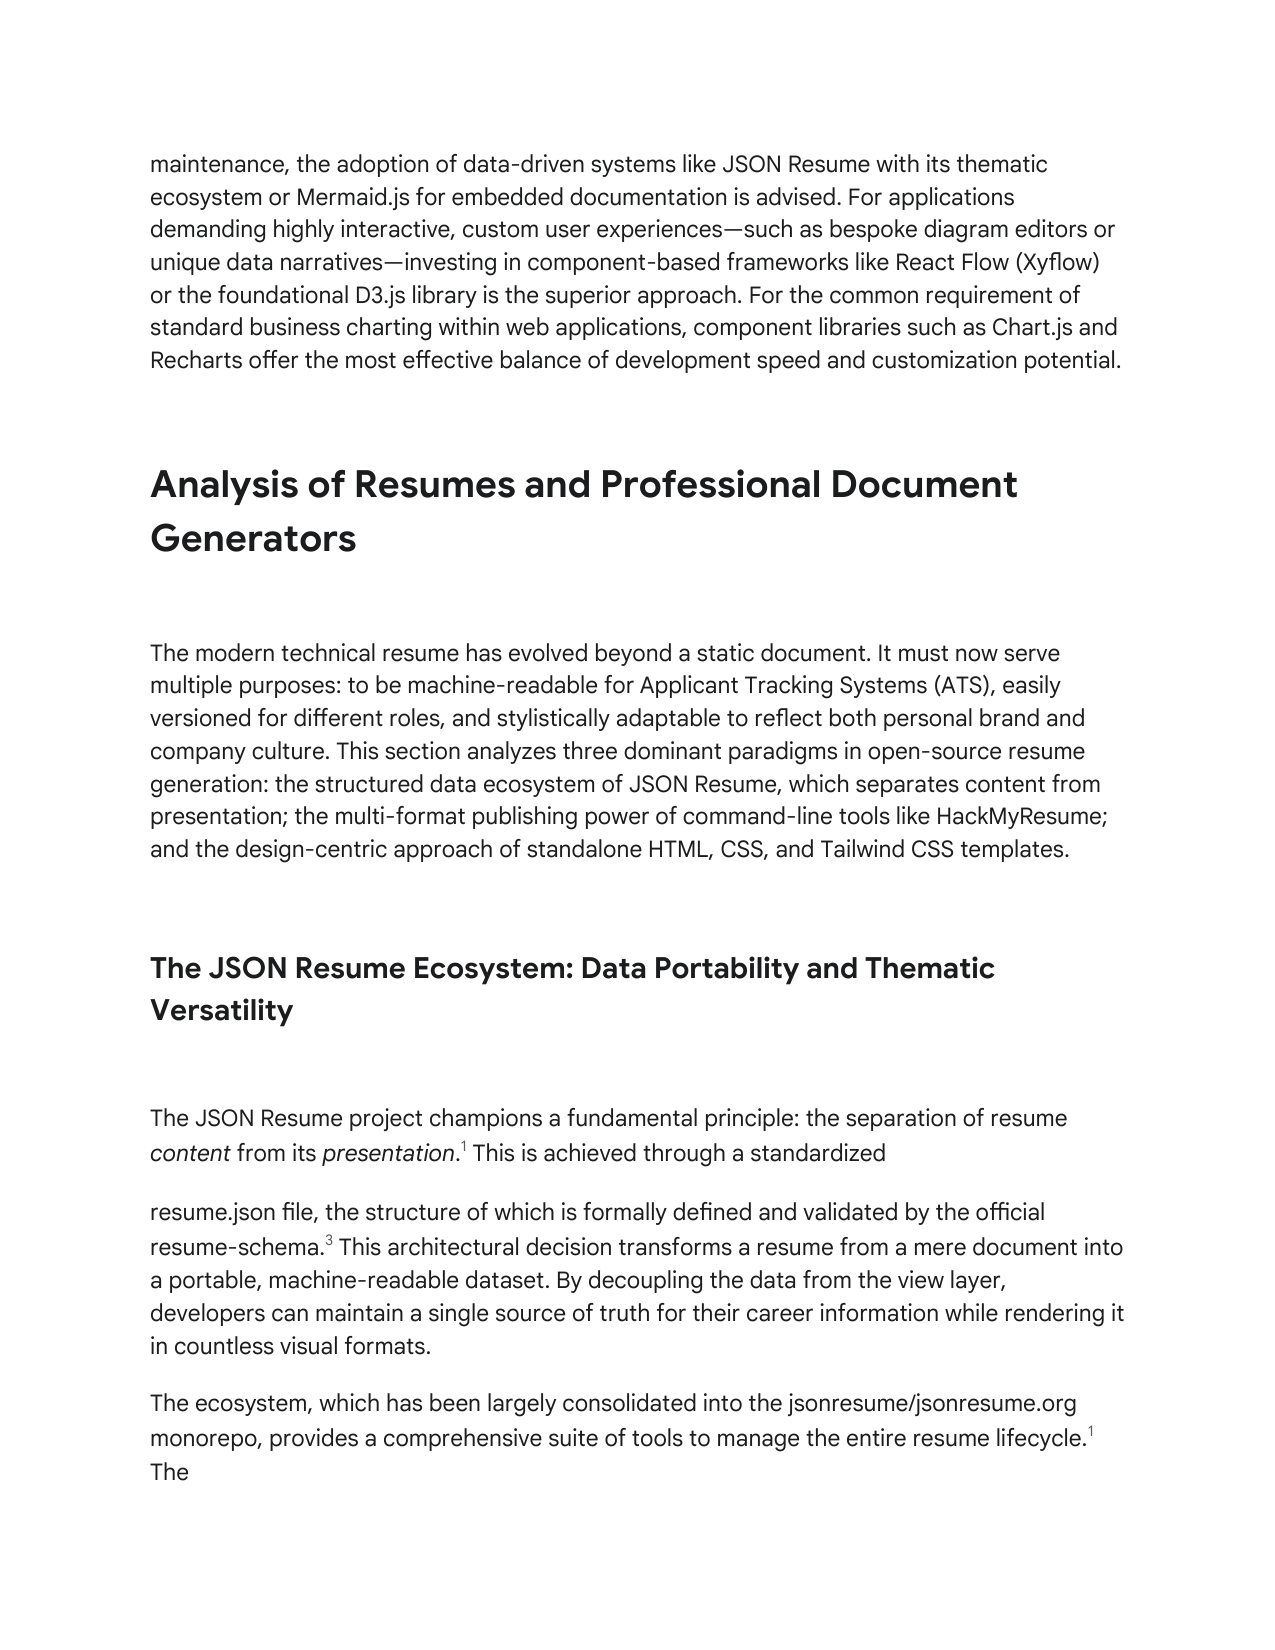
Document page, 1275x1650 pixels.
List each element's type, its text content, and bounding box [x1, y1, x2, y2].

text The JSON Resume project champions a fundamental principle: the separation of resume content from its presentation.1 This is achieved through a standardized [150, 1104, 1125, 1169]
subtitle The JSON Resume Ecosystem: Data Portability and Thematic Versatility [150, 951, 1125, 1029]
text The ecosystem, which has been largely consolidated into the jsonresume/jsonresume.org monorepo, provides a comprehensive suite of tools to manage the entire resume lifecycle.1 The [150, 1389, 1125, 1487]
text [150, 150, 1125, 375]
subtitle Analysis of Resumes and Professional Document Generators [150, 462, 1125, 562]
text resume.json file, the structure of which is formally defined and validated by the official resume-schema.3 This architectural decision transforms a resume from a mere document into a portable, machine-readable dataset. By decoupling the data from the view layer, developers can maintain a single source of truth for their career information while rendering it in countless visual formats. [150, 1198, 1125, 1361]
text The modern technical resume has evolved beyond a static document. It must now serve multiple purposes: to be machine-readable for Applicant Tracking Systems (ATS), easily versioned for different roles, and stylistically adaptable to reflect both personal brand and company culture. This section analyzes three dominant paradigms in open-source resume generation: the structured data ecosystem of JSON Resume, which separates content from presentation; the multi-format publishing power of command-line tools like HackMyResume; and the design-centric approach of standalone HTML, CSS, and Tailwind CSS templates. [150, 639, 1125, 864]
